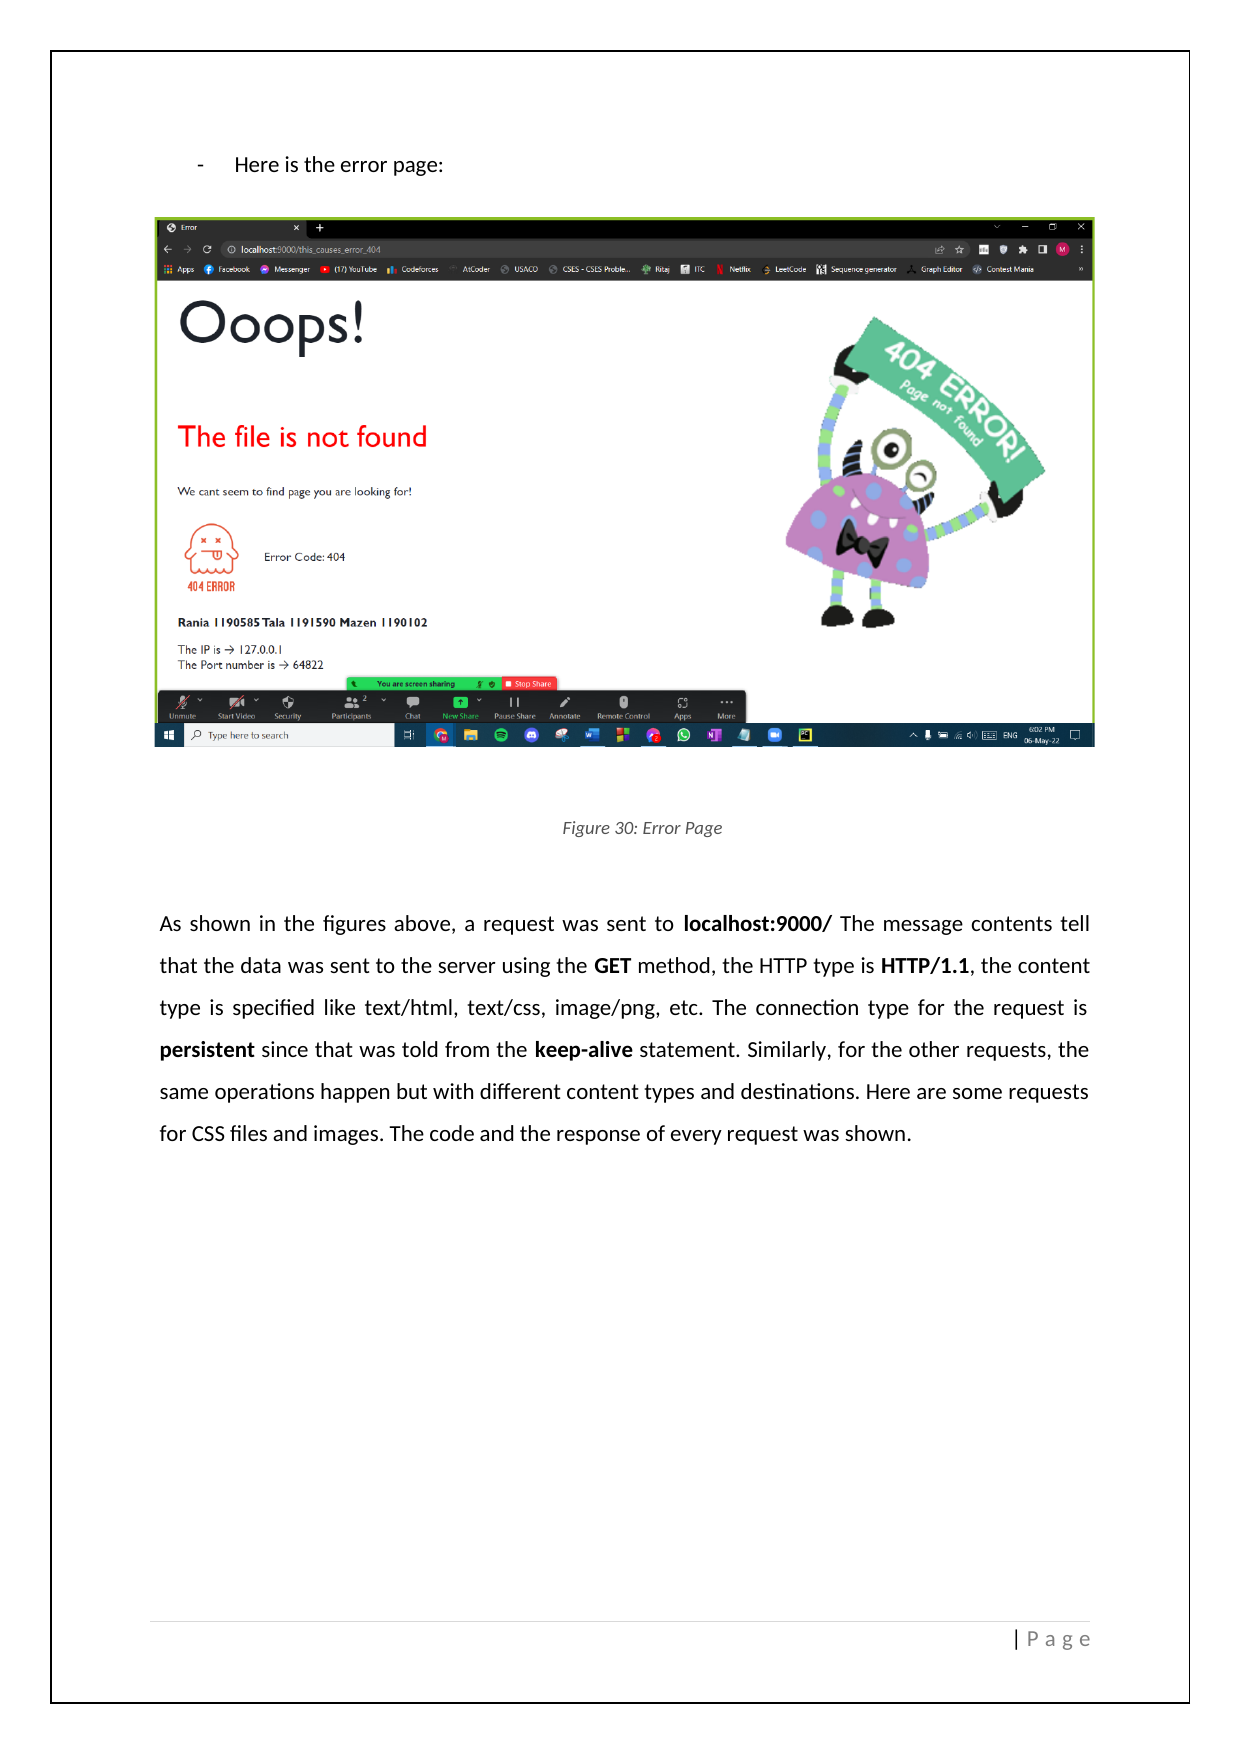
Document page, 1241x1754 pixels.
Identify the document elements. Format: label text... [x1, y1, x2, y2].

picture [154, 217, 1095, 747]
list Figure 30: Error Page [197, 816, 1090, 839]
text As shown in the figures above, a request was sent to localhost:9000/ The message contents tell that the data was sent to the server using the GET method, the HTTP type is HTTP/1.1, the content type is specified like text/html, text/css, image/png, etc. The connection type for the request is persistent since that was told from the keep-alive statement. Similarly, for the other requests, the same operations happen but with different content types and destinations. Here are some requests for CSS files and images. The code and the response of every request was shown. [159, 909, 1090, 1147]
list Here is the error page: [197, 150, 1090, 178]
